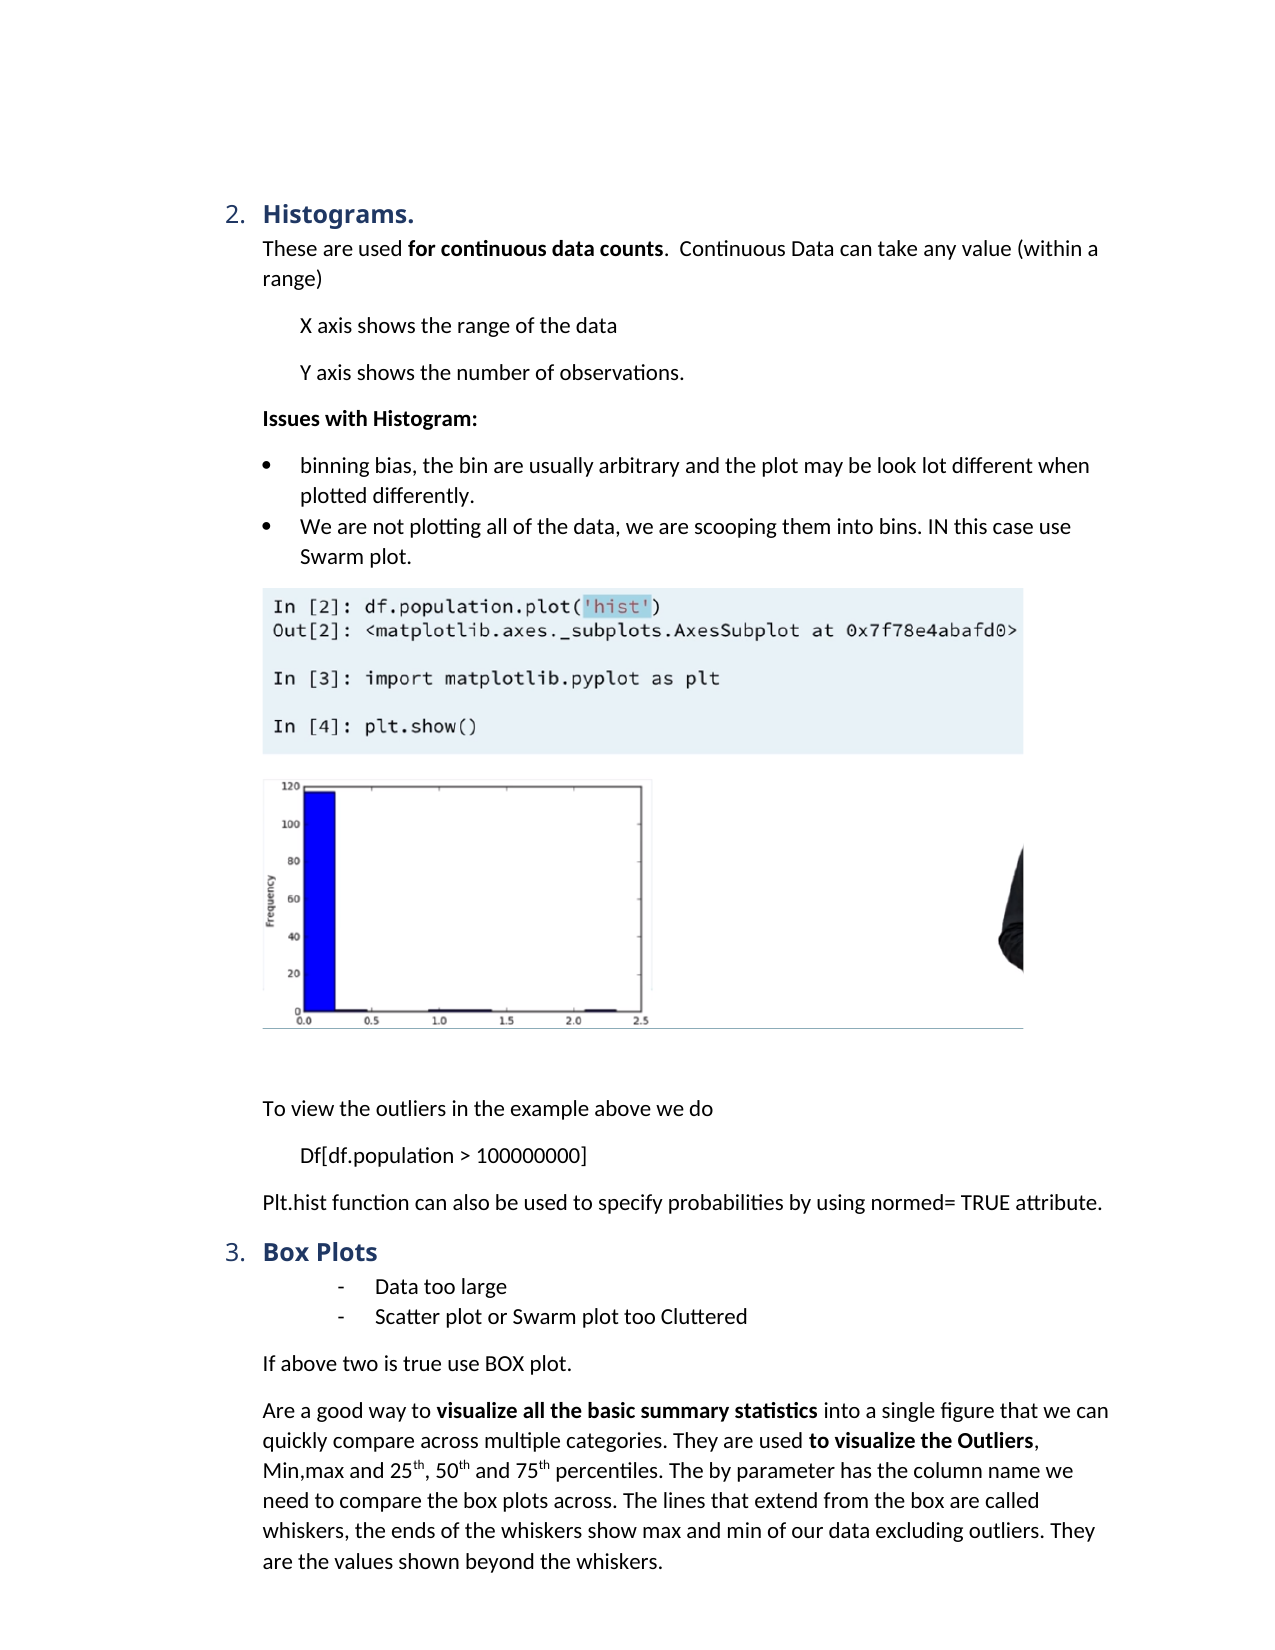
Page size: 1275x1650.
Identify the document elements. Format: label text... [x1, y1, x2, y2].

text Df[df.population > 100000000] [262, 1141, 1125, 1169]
text X axis shows the range of the data [262, 311, 1125, 339]
subtitle Histograms. [225, 197, 1125, 231]
text If above two is true use BOX plot. [262, 1349, 1125, 1377]
list binning bias, the bin are usually arbitrary and the plot may be look lot different when plotted differently. [262, 451, 1125, 509]
list Scatter plot or Swarm plot too Cluttered [337, 1302, 1125, 1330]
subtitle Box Plots [225, 1235, 1125, 1269]
text Issues with Histogram: [262, 404, 1125, 432]
list Data too large [337, 1272, 1125, 1300]
text Y axis shows the number of observations. [262, 358, 1125, 386]
text These are used for continuous data counts. Continuous Data can take any value (within a range) [262, 234, 1125, 292]
list Are a good way to visualize all the basic summary statistics into a single figure that we can quickly compare across multiple categories. They are used to visualize the Outliers, Min,max and 25th, 50th and 75th percentiles. The by parameter has the column name we need to compare the box plots across. The lines that extend from the box are called whiskers, the ends of the whiskers show max and min of our data excluding outliers. They are the values shown beyond the whiskers. [262, 1396, 1125, 1575]
picture [262, 588, 1024, 1029]
list We are not plotting all of the data, we are scooping them into bins. IN this case use Swarm plot. [262, 512, 1125, 570]
text Plt.hist function can also be used to specify probabilities by using normed= TRUE attribute. [262, 1188, 1125, 1216]
text To view the outliers in the example above we do [262, 1094, 1125, 1122]
